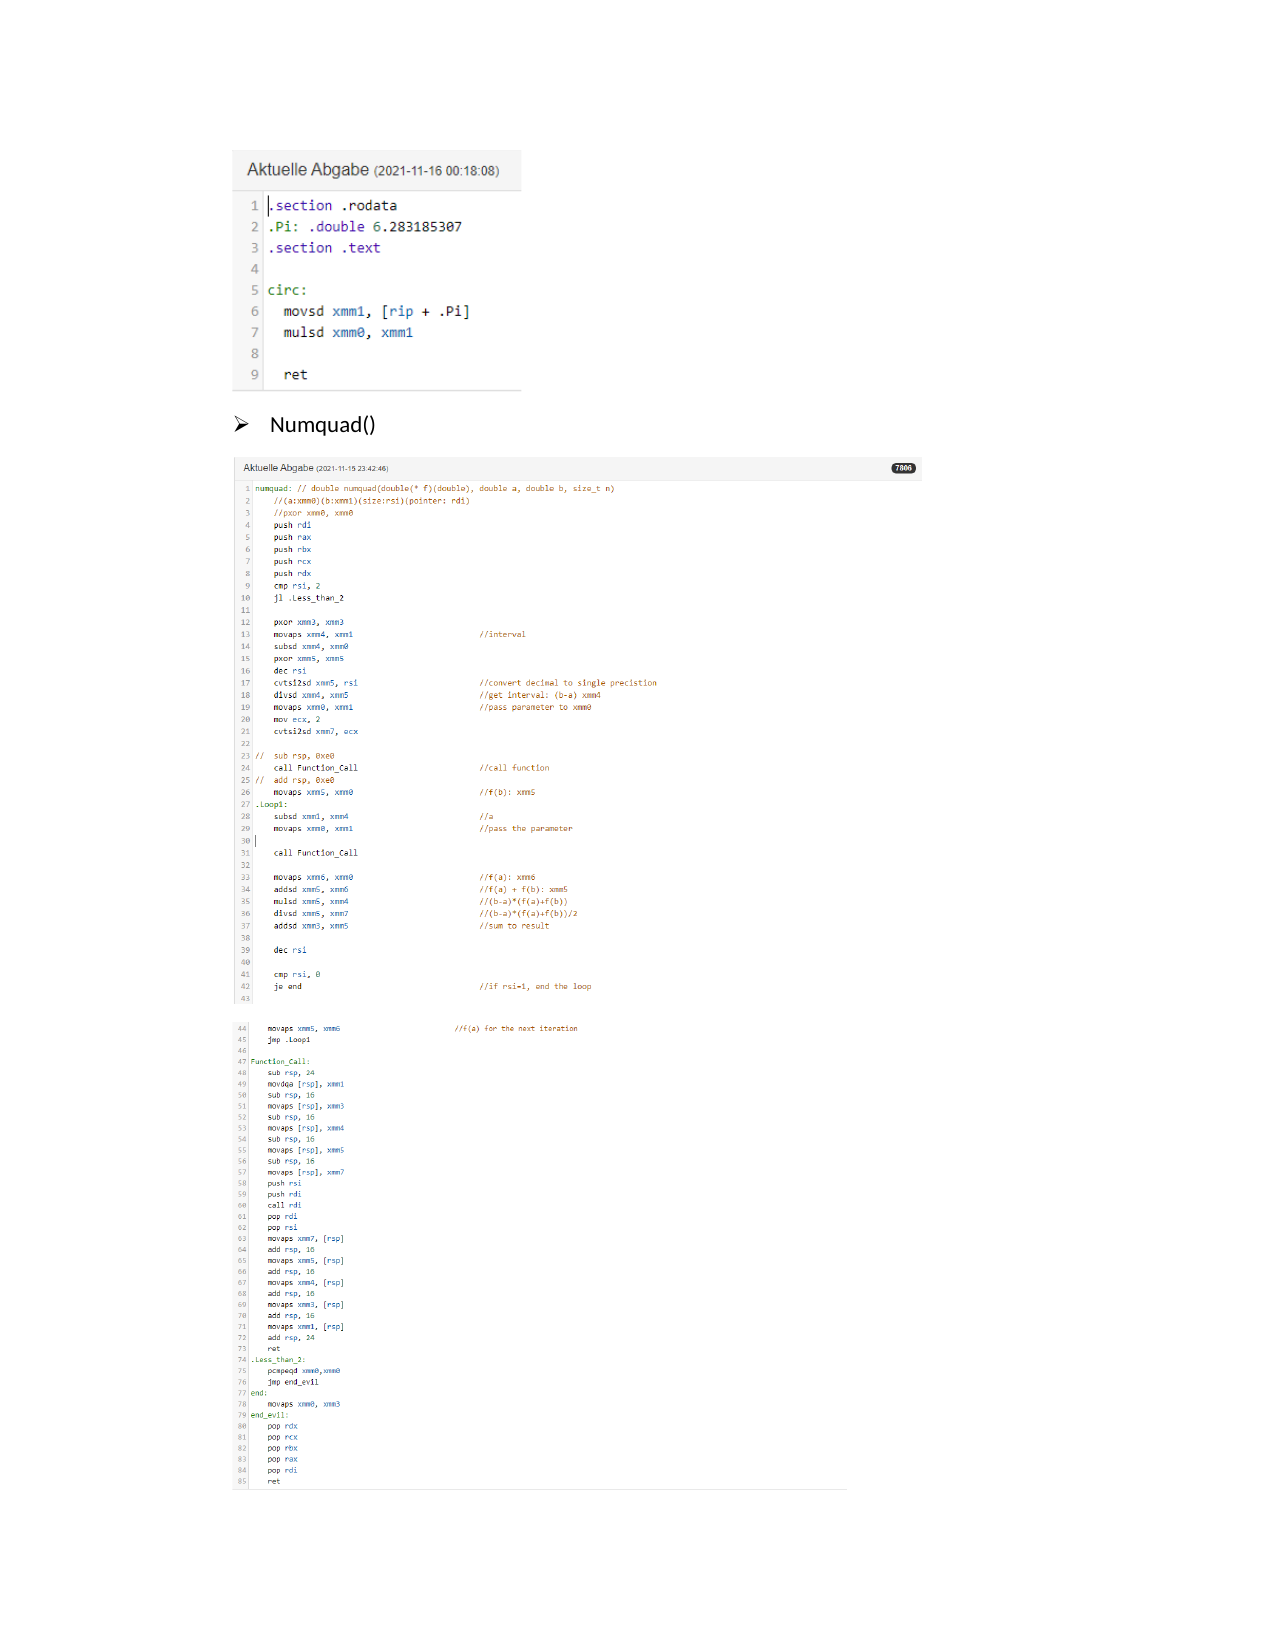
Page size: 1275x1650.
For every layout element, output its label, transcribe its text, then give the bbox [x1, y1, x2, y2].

picture [232, 150, 522, 392]
picture [232, 1022, 847, 1490]
list Numquad() [232, 411, 1087, 438]
picture [232, 457, 922, 1004]
